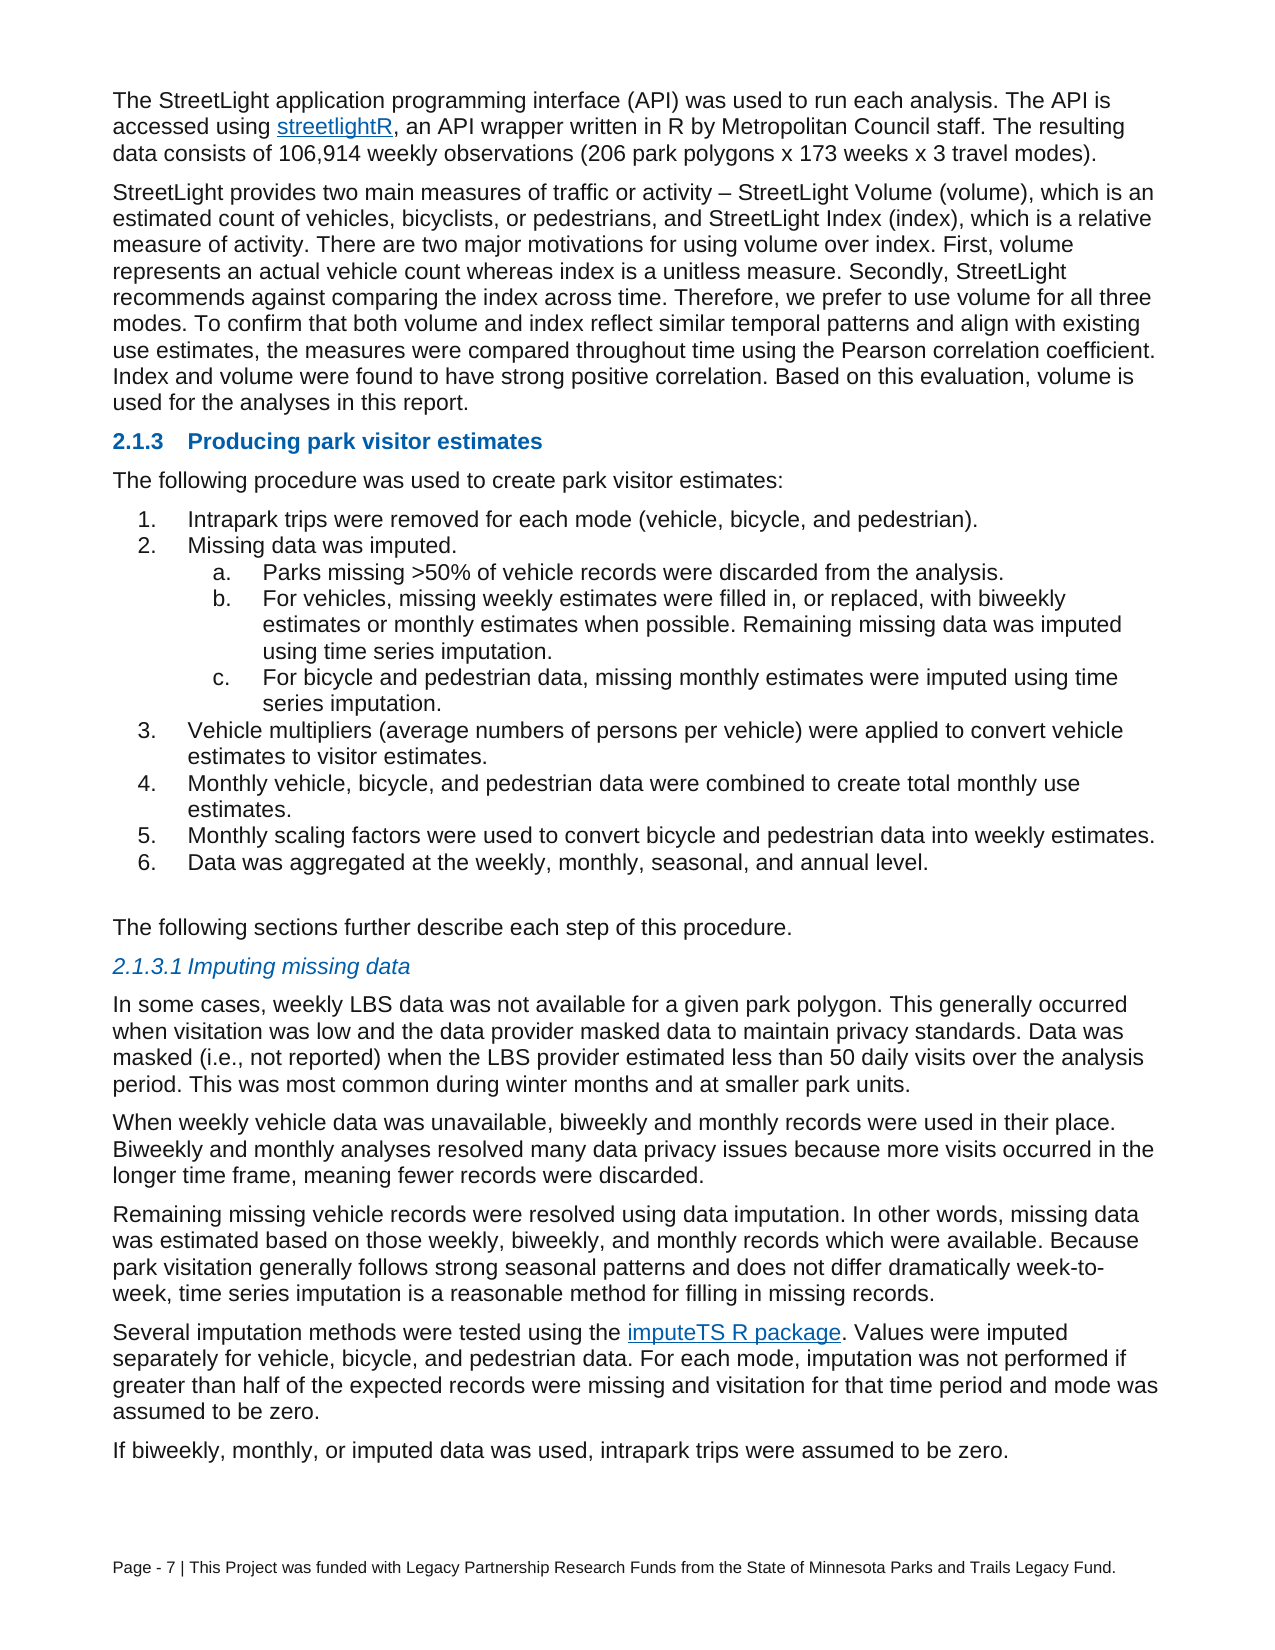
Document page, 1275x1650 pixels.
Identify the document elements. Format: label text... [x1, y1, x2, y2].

text The following procedure was used to create park visitor estimates: [112, 467, 1162, 493]
list Monthly scaling factors were used to convert bicycle and pedestrian data into weekly estimates. [137, 822, 1162, 848]
text If biweekly, monthly, or imputed data was used, intrapark trips were assumed to be zero. [112, 1437, 1162, 1463]
list Data was aggregated at the weekly, monthly, seasonal, and annual level. [137, 848, 1162, 875]
text Several imputation methods were tested using the imputeTS R package. Values were imputed separately for vehicle, bicycle, and pedestrian data. For each mode, imputation was not performed if greater than half of the expected records were missing and visitation for that time period and mode was assumed to be zero. [112, 1319, 1162, 1424]
list For bicycle and pedestrian data, missing monthly estimates were imputed using time series imputation. [212, 664, 1162, 717]
subtitle 2.1.3 Producing park visitor estimates [112, 428, 1162, 454]
list Vehicle multipliers (average numbers of persons per vehicle) were applied to convert vehicle estimates to visitor estimates. [137, 717, 1162, 769]
text In some cases, weekly LBS data was not available for a given park polygon. This generally occurred when visitation was low and the data provider masked data to maintain privacy standards. Data was masked (i.e., not reported) when the LBS provider estimated less than 50 daily visits over the analysis period. This was most common during winter months and at smaller park units. [112, 991, 1162, 1097]
text The StreetLight application programming interface (API) was used to run each analysis. The API is accessed using streetlightR, an API wrapper written in R by Metropolitan Council staff. The resulting data consists of 106,914 weekly observations (206 park polygons x 173 weeks x 3 travel modes). [112, 87, 1162, 166]
list Parks missing >50% of vehicle records were discarded from the analysis. [212, 559, 1162, 585]
list Missing data was imputed. [137, 532, 1162, 559]
text StreetLight provides two main measures of traffic or activity – StreetLight Volume (volume), which is an estimated count of vehicles, bicyclists, or pedestrians, and StreetLight Index (index), which is a relative measure of activity. There are two major motivations for using volume over index. First, volume represents an actual vehicle count whereas index is a unitless measure. Secondly, StreetLight recommends against comparing the index across time. Therefore, we prefer to use volume for all three modes. To confirm that both volume and index reflect similar temporal patterns and align with existing use estimates, the measures were compared throughout time using the Pearson correlation coefficient. Index and volume were found to have strong positive correlation. Based on this evaluation, volume is used for the analyses in this report. [112, 178, 1162, 416]
list Intrapark trips were removed for each mode (vehicle, bicycle, and pedestrian). [137, 506, 1162, 532]
list Monthly vehicle, bicycle, and pedestrian data were combined to create total monthly use estimates. [137, 769, 1162, 822]
list For vehicles, missing weekly estimates were filled in, or replaced, with biweekly estimates or monthly estimates when possible. Remaining missing data was imputed using time series imputation. [212, 585, 1162, 664]
text When weekly vehicle data was unavailable, biweekly and monthly records were used in their place. Biweekly and monthly analyses resolved many data privacy issues because more visits occurred in the longer time frame, meaning fewer records were discarded. [112, 1109, 1162, 1188]
subtitle 2.1.3.1 Imputing missing data [112, 953, 1162, 979]
text The following sections further describe each step of this procedure. [112, 914, 1162, 940]
text Remaining missing vehicle records were resolved using data imputation. In other words, missing data was estimated based on those weekly, biweekly, and monthly records which were available. Because park visitation generally follows strong seasonal patterns and does not differ dramatically week-to-week, time series imputation is a reasonable method for filling in missing records. [112, 1201, 1162, 1306]
